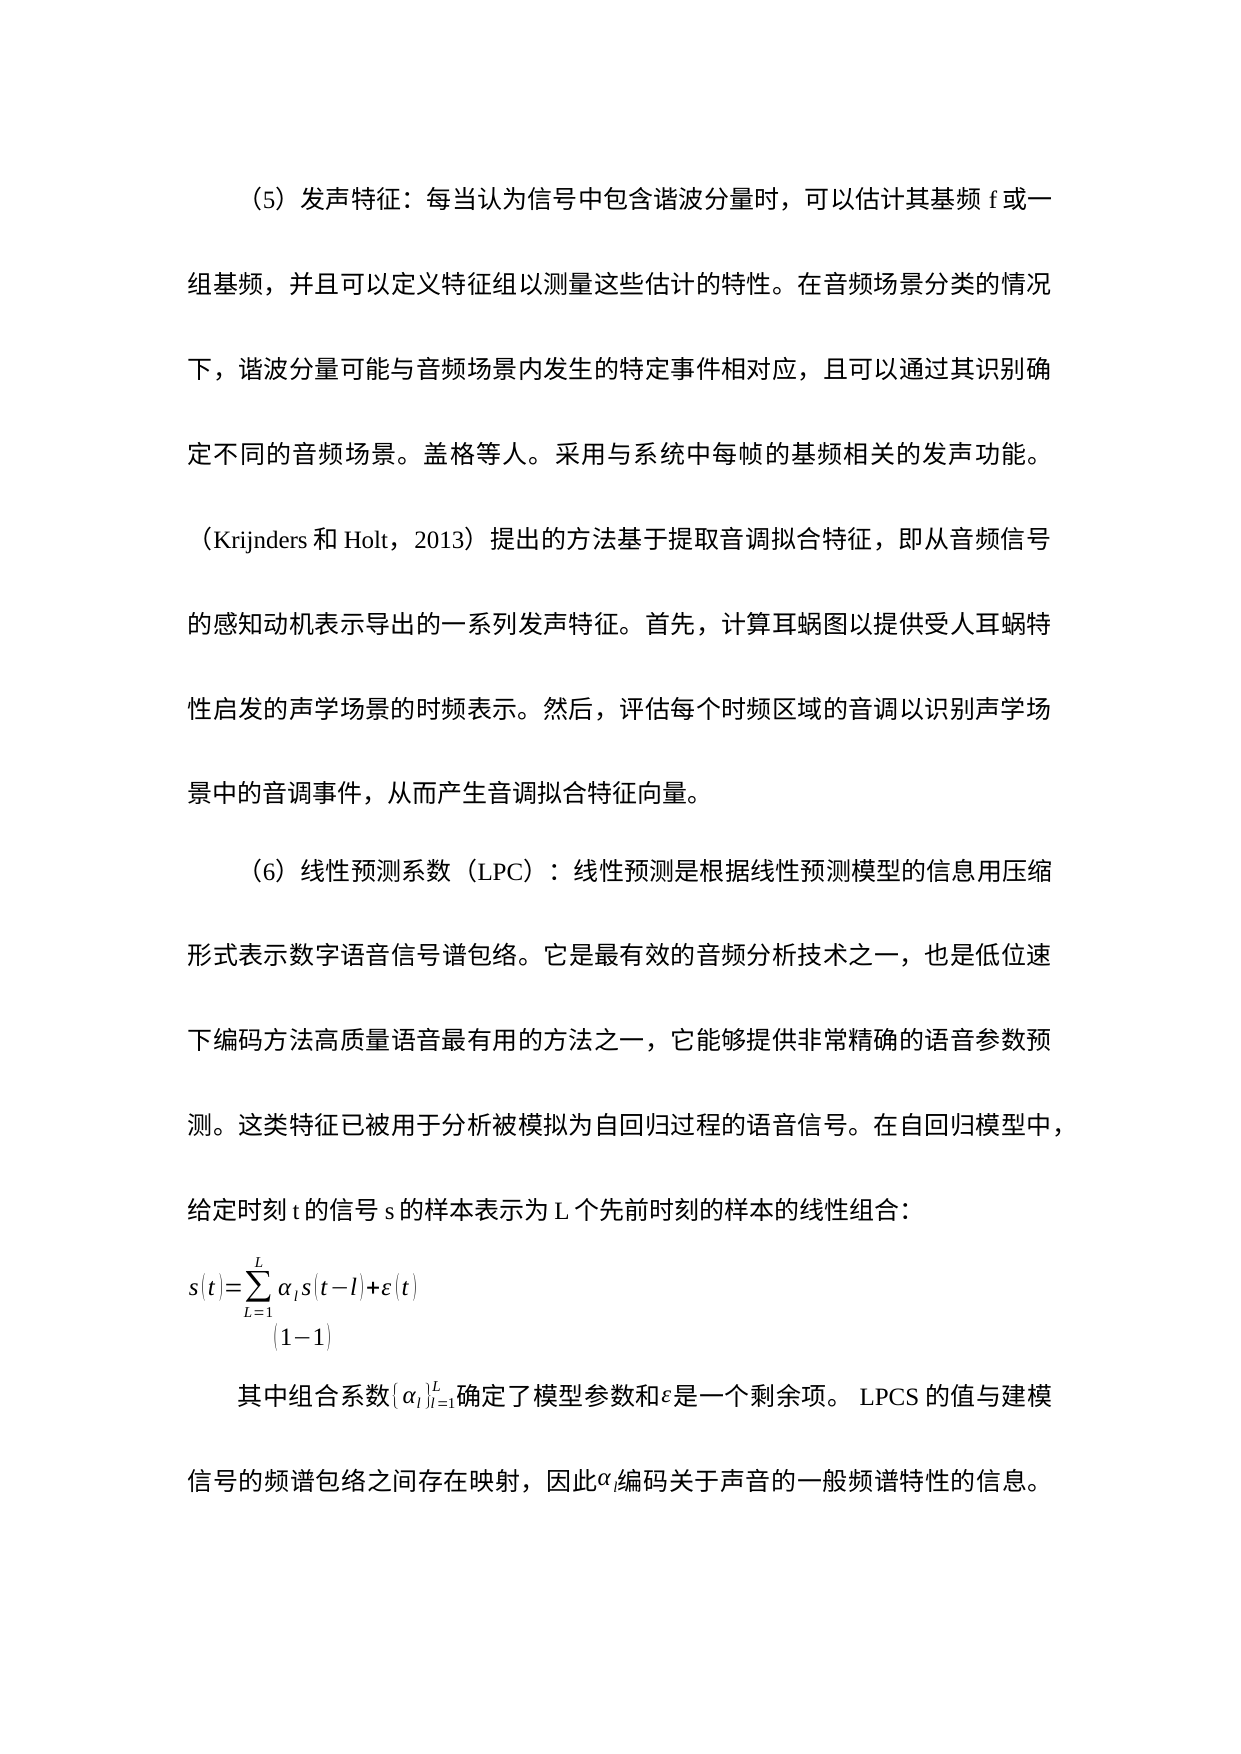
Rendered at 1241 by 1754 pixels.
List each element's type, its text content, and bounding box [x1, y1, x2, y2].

text （5）发声特征：每当认为信号中包含谐波分量时，可以估计其基频f或一组基频，并且可以定义特征组以测量这些估计的特性。在音频场景分类的情况下，谐波分量可能与音频场景内发生的特定事件相对应，且可以通过其识别确定不同的音频场景。盖格等人。采用与系统中每帧的基频相关的发声功能。 （Krijnders和Holt，2013）提出的方法基于提取音调拟合特征，即从音频信号的感知动机表示导出的一系列发声特征。首先，计算耳蜗图以提供受人耳蜗特性启发的声学场景的时频表示。然后，评估每个时频区域的音调以识别声学场景中的音调事件，从而产生音调拟合特征向量。 [187, 164, 1053, 826]
text （6）线性预测系数（LPC）：线性预测是根据线性预测模型的信息用压缩形式表示数字语音信号谱包络。它是最有效的音频分析技术之一，也是低位速下编码方法高质量语音最有用的方法之一，它能够提供非常精确的语音参数预测。这类特征已被用于分析被模拟为自回归过程的语音信号。在自回归模型中，给定时刻t的信号s的样本表示为L个先前时刻的样本的线性组合： [187, 835, 1053, 1243]
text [187, 1361, 1053, 1513]
